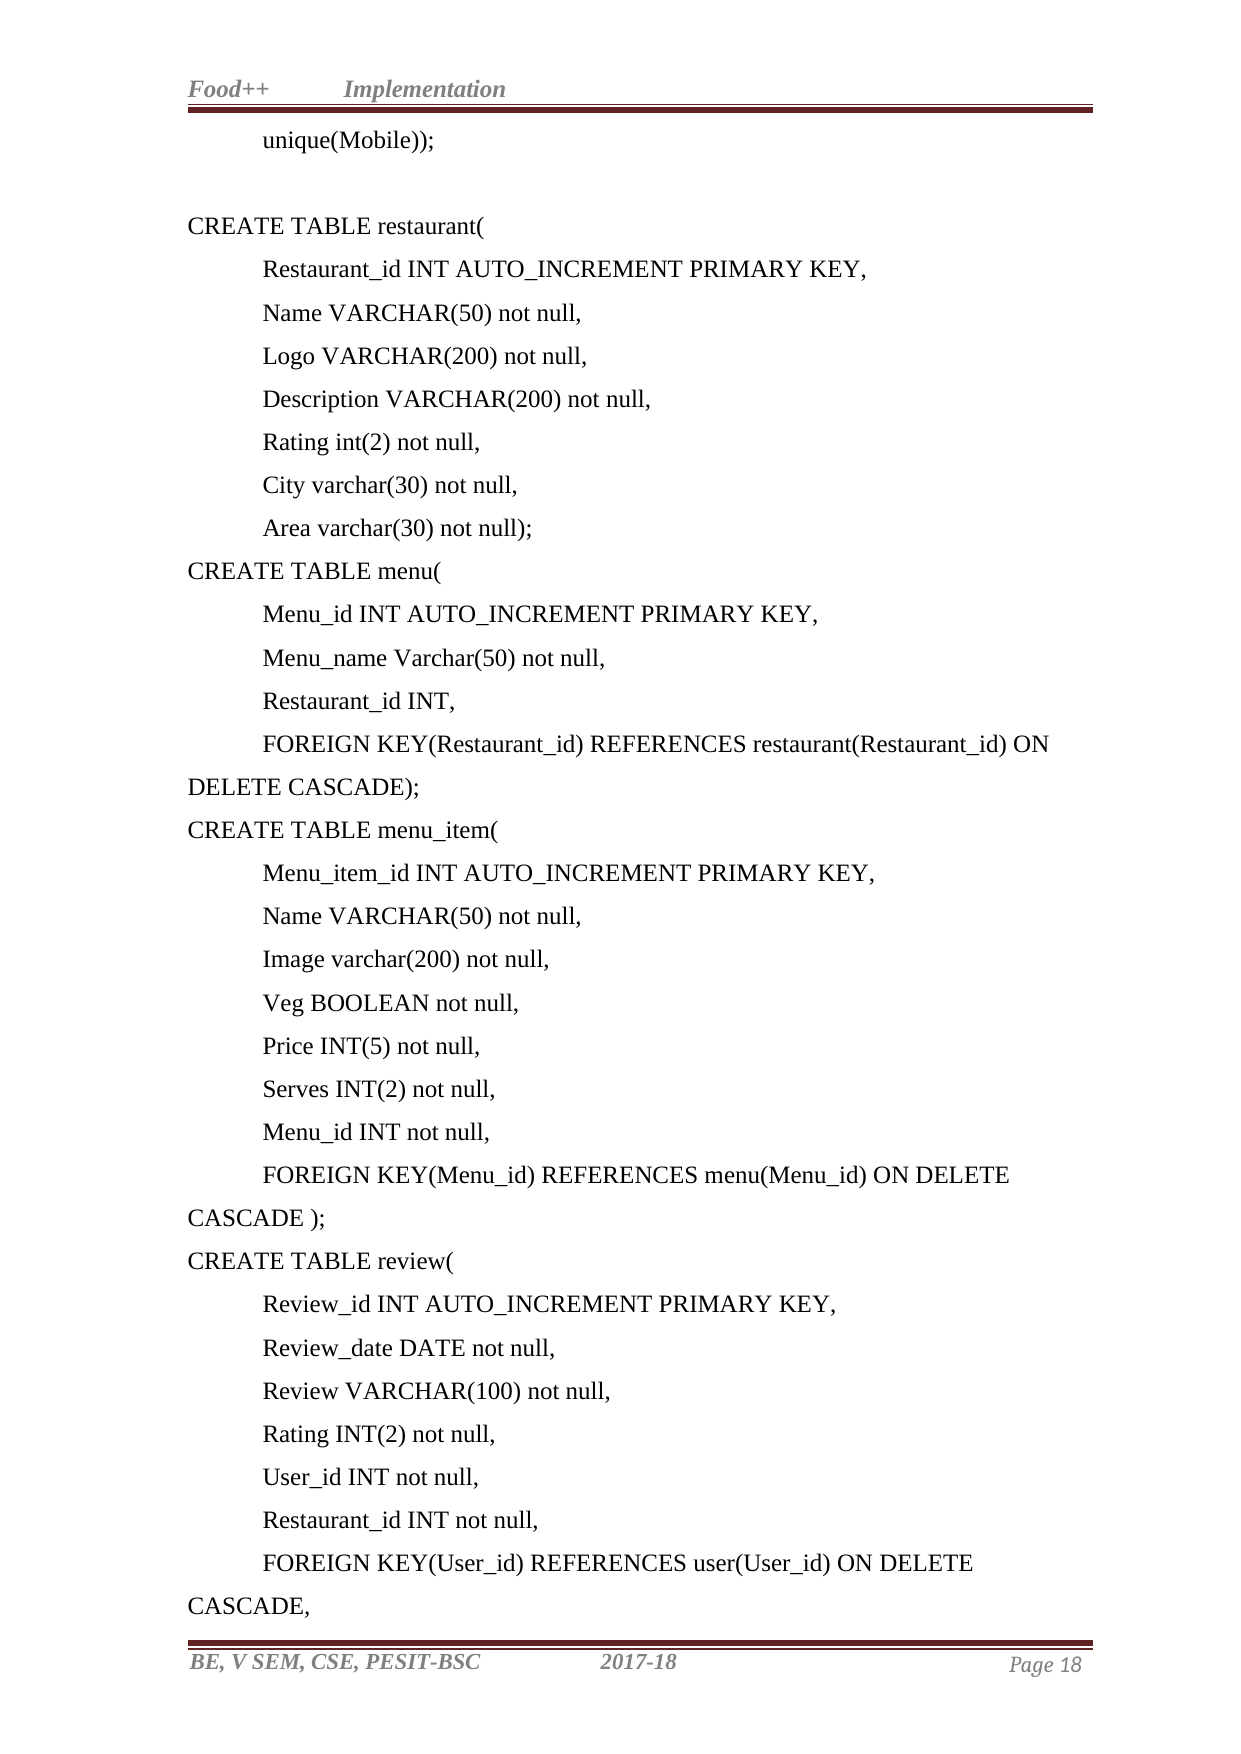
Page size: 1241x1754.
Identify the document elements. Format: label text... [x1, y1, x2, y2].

text City varchar(30) not null, [187, 470, 1087, 499]
text Name VARCHAR(50) not null, [187, 901, 1087, 930]
text Rating INT(2) not null, [187, 1419, 1087, 1448]
text CREATE TABLE restaurant( [187, 211, 1087, 240]
text FOREIGN KEY(Restaurant_id) REFERENCES restaurant(Restaurant_id) ON DELETE CASCADE); [187, 729, 1087, 801]
text Name VARCHAR(50) not null, [187, 298, 1087, 326]
text Area varchar(30) not null); [187, 513, 1087, 542]
text FOREIGN KEY(User_id) REFERENCES user(User_id) ON DELETE CASCADE, [187, 1548, 1087, 1620]
text Menu_item_id INT AUTO_INCREMENT PRIMARY KEY, [187, 858, 1087, 887]
text Menu_id INT AUTO_INCREMENT PRIMARY KEY, [187, 599, 1087, 628]
text Serves INT(2) not null, [187, 1074, 1087, 1103]
text CREATE TABLE review( [187, 1246, 1087, 1275]
text Restaurant_id INT, [187, 686, 1087, 714]
text Logo VARCHAR(200) not null, [187, 341, 1087, 369]
text Image varchar(200) not null, [187, 944, 1087, 973]
text Veg BOOLEAN not null, [187, 988, 1087, 1016]
text Restaurant_id INT not null, [187, 1505, 1087, 1534]
text CREATE TABLE menu_item( [187, 815, 1087, 844]
text Review VARCHAR(100) not null, [187, 1376, 1087, 1404]
text Restaurant_id INT AUTO_INCREMENT PRIMARY KEY, [187, 254, 1087, 283]
text CREATE TABLE menu( [187, 556, 1087, 585]
text Menu_id INT not null, [187, 1117, 1087, 1146]
text Review_id INT AUTO_INCREMENT PRIMARY KEY, [187, 1289, 1087, 1318]
text unique(Mobile)); [187, 125, 1087, 154]
text Rating int(2) not null, [187, 427, 1087, 456]
text User_id INT not null, [187, 1462, 1087, 1491]
text Price INT(5) not null, [187, 1031, 1087, 1059]
text Review_date DATE not null, [187, 1333, 1087, 1361]
text Menu_name Varchar(50) not null, [187, 643, 1087, 671]
text FOREIGN KEY(Menu_id) REFERENCES menu(Menu_id) ON DELETE CASCADE ); [187, 1160, 1087, 1232]
text Description VARCHAR(200) not null, [187, 384, 1087, 413]
